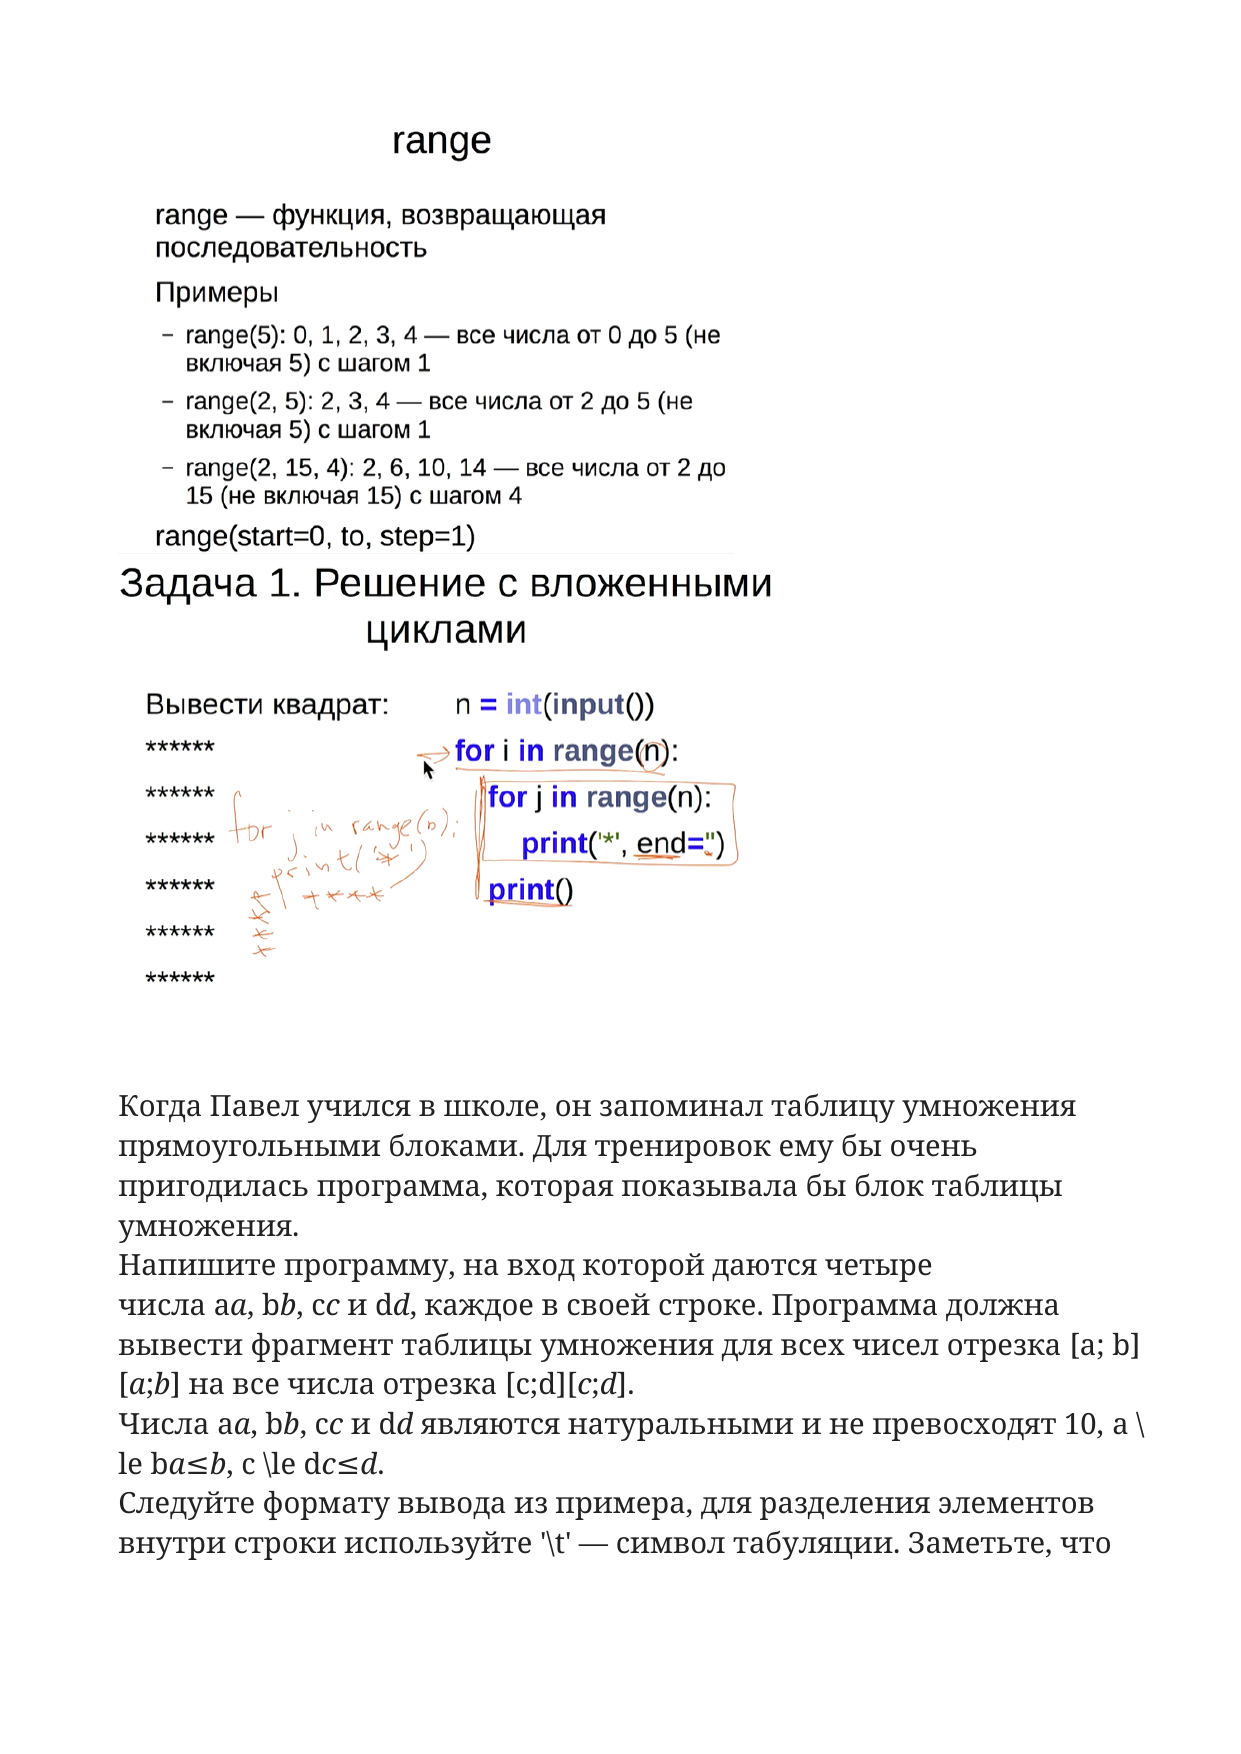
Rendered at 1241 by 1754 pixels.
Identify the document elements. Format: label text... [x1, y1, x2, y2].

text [118, 1483, 1152, 1562]
text Напишите программу, на вход которой даются четыре числа aa, bb, cc и dd, каждое в своей строке. Программа должна вывести фрагмент таблицы умножения для всех чисел отрезка [a; b][a;b] на все числа отрезка [c;d][c;d]. [118, 1244, 1152, 1403]
picture [118, 118, 734, 554]
text Когда Павел учился в школе, он запоминал таблицу умножения прямоугольными блоками. Для тренировок ему бы очень пригодилась программа, которая показывала бы блок таблицы умножения. [118, 1086, 1152, 1244]
picture [118, 556, 787, 998]
text Числа aa, bb, cc и dd являются натуральными и не превосходят 10, a \le ba≤b, c \le dc≤d. [118, 1403, 1152, 1483]
